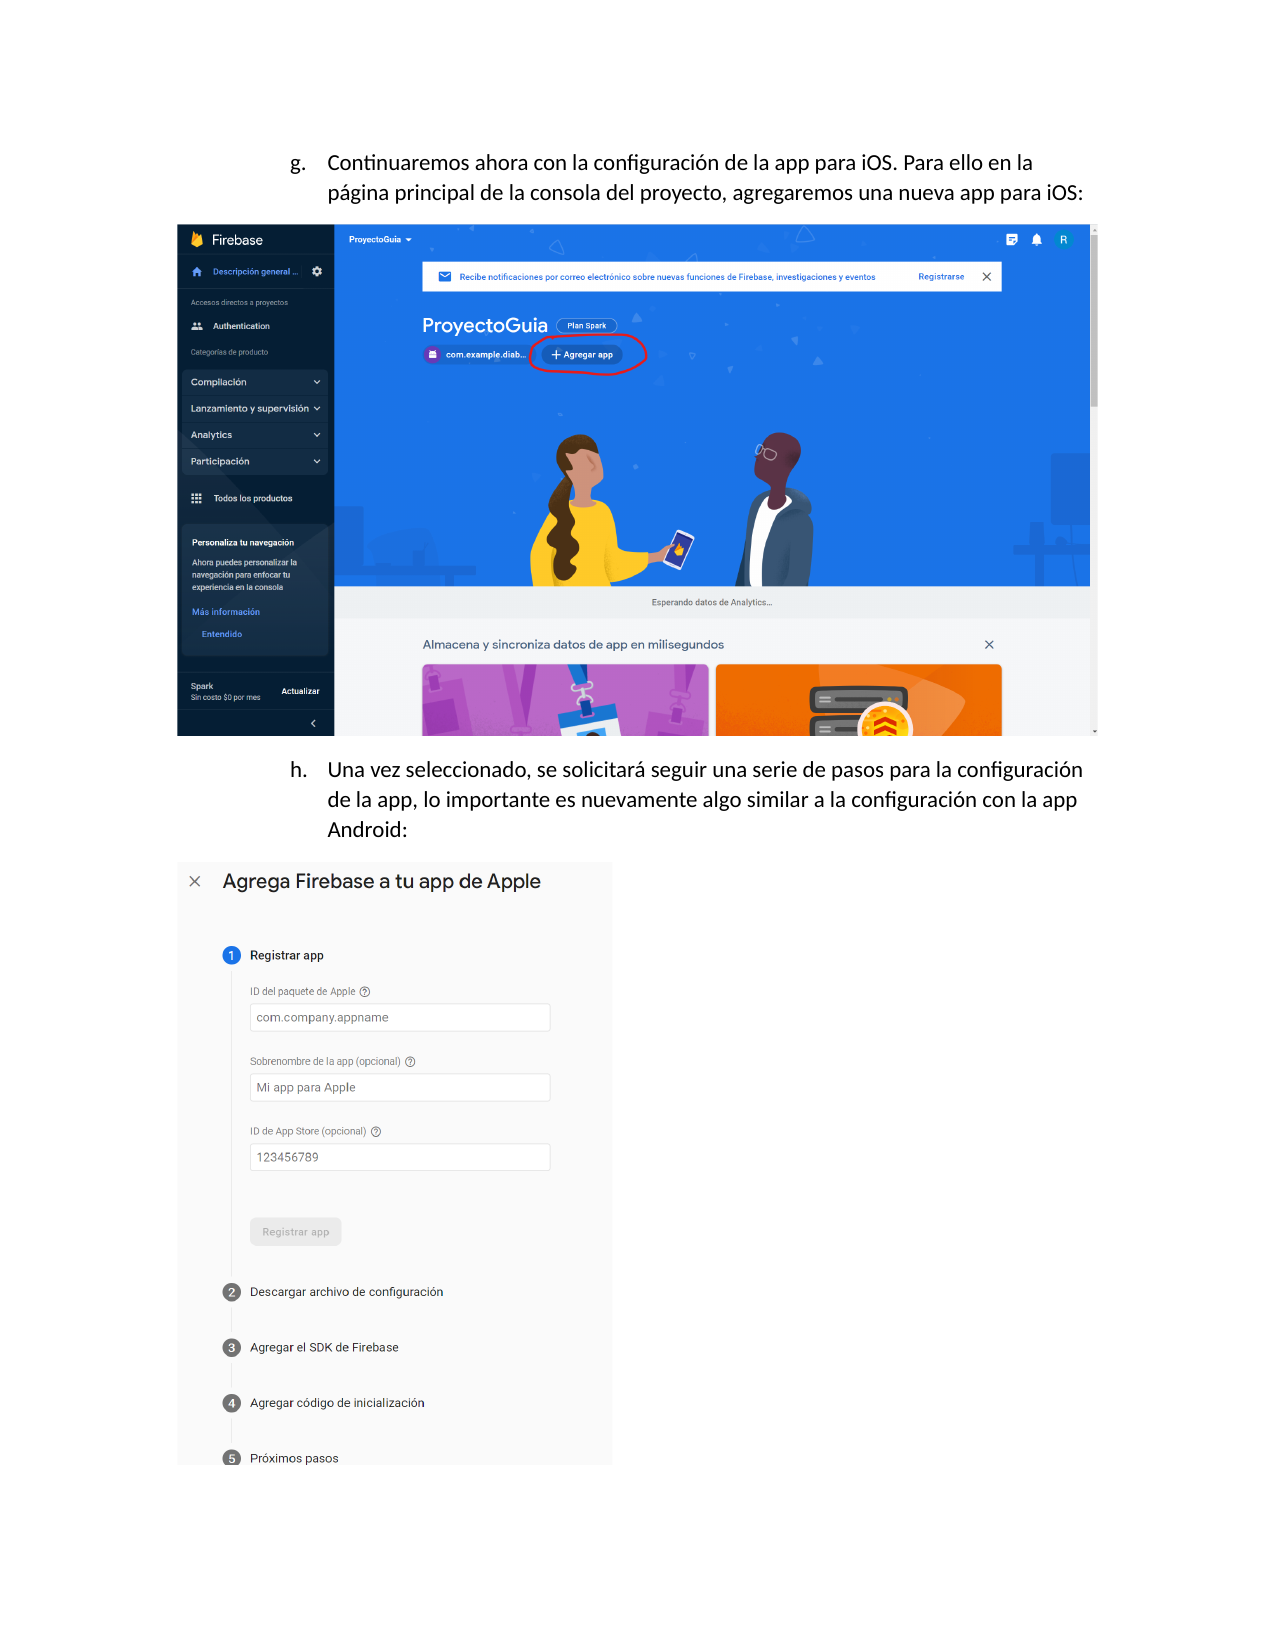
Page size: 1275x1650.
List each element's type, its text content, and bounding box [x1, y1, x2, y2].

list Continuaremos ahora con la configuración de la app para iOS. Para ello en la página principal de la consola del proyecto, agregaremos una nueva app para iOS: [290, 148, 1098, 206]
list Una vez seleccionado, se solicitará seguir una serie de pasos para la configuración de la app, lo importante es nuevamente algo similar a la configuración con la app Android: [290, 755, 1098, 843]
picture [177, 862, 613, 1465]
picture [177, 224, 1098, 736]
